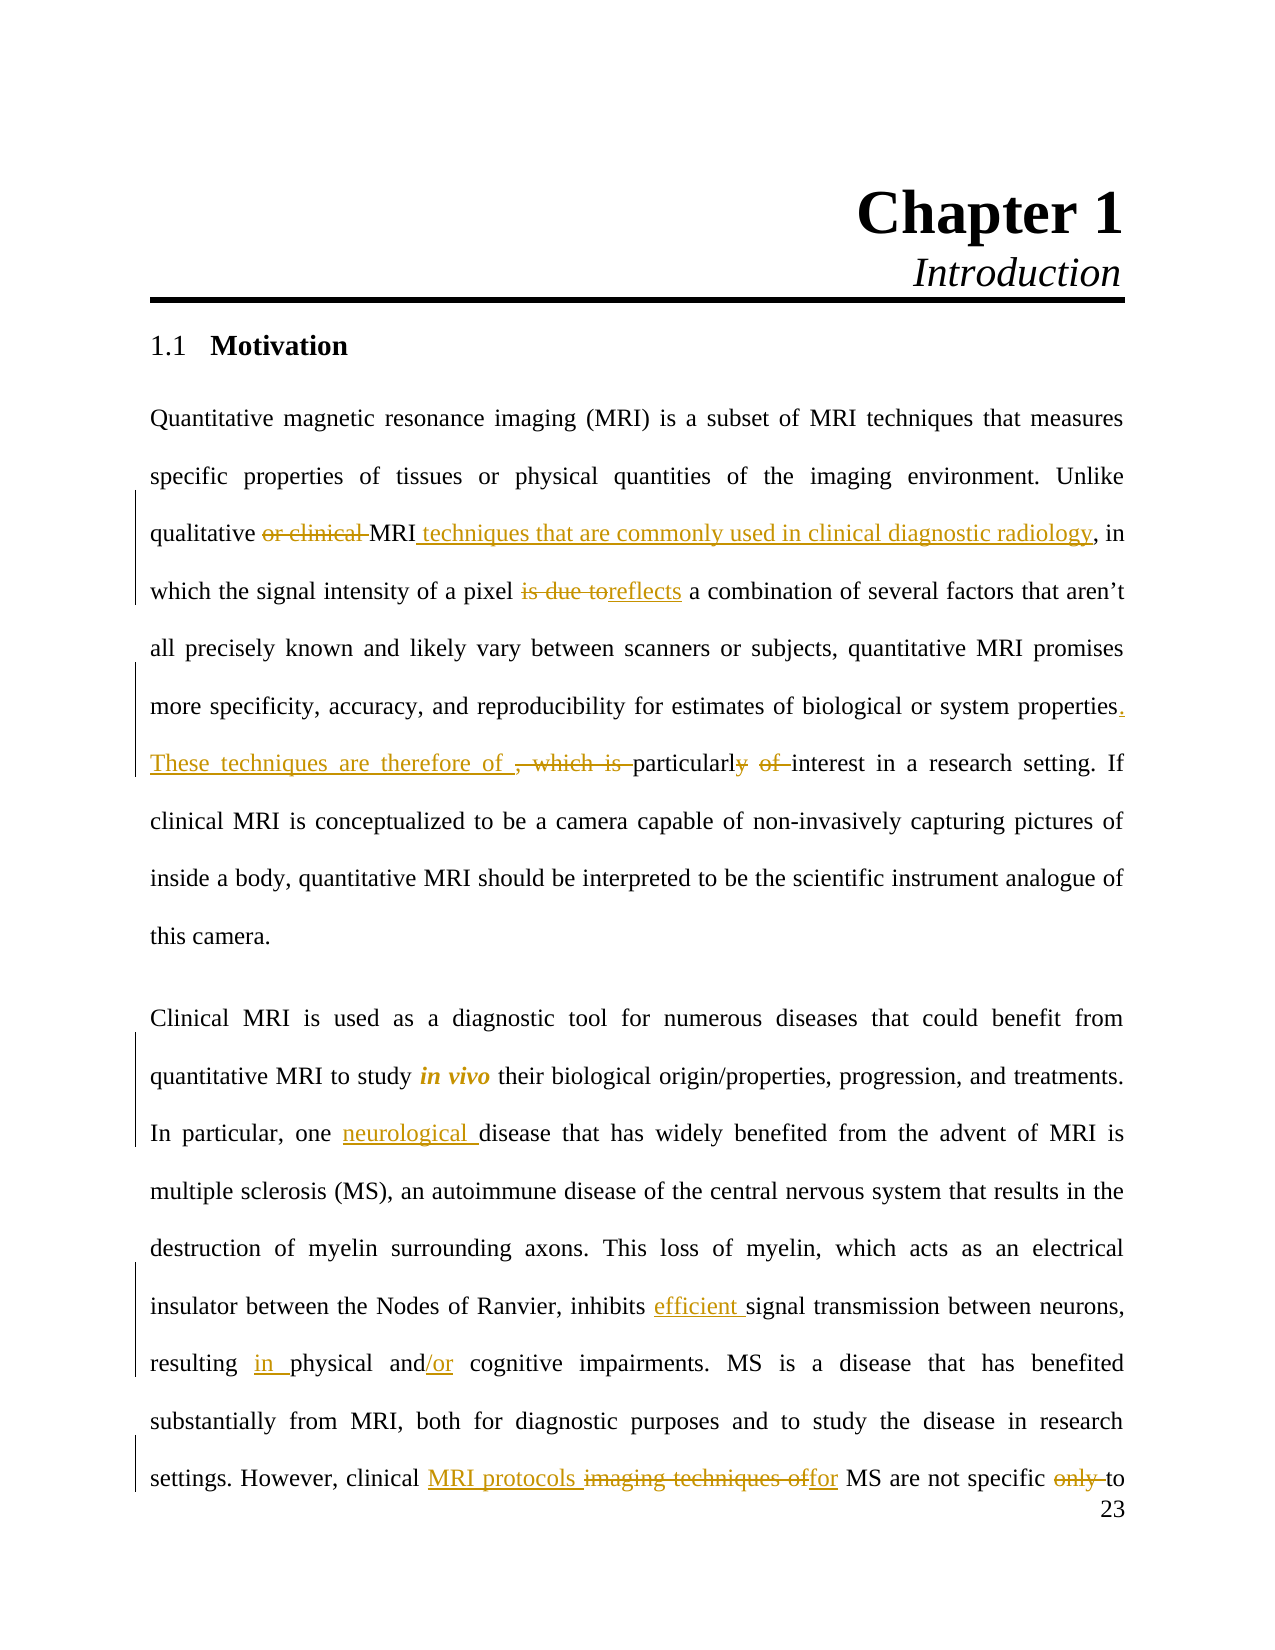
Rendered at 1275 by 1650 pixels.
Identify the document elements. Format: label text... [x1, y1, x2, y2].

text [150, 1003, 1125, 1492]
text Quantitative magnetic resonance imaging (MRI) is a subset of MRI techniques that measures specific properties of tissues or physical quantities of the imaging environment. Unlike qualitative MRI, in which the signal intensity of a pixel a combination of several factors that aren’t all precisely known and likely vary between scanners or subjects, quantitative MRI promises more specificity, accuracy, and reproducibility for estimates of biological or system propertiesparticularl interest in a research setting. If clinical MRI is conceptualized to be a camera capable of non-invasively capturing pictures of inside a body, quantitative MRI should be interpreted to be the scientific instrument analogue of this camera. [150, 403, 1125, 950]
subtitle Introduction [150, 175, 1125, 297]
subtitle Motivation [150, 328, 1125, 362]
